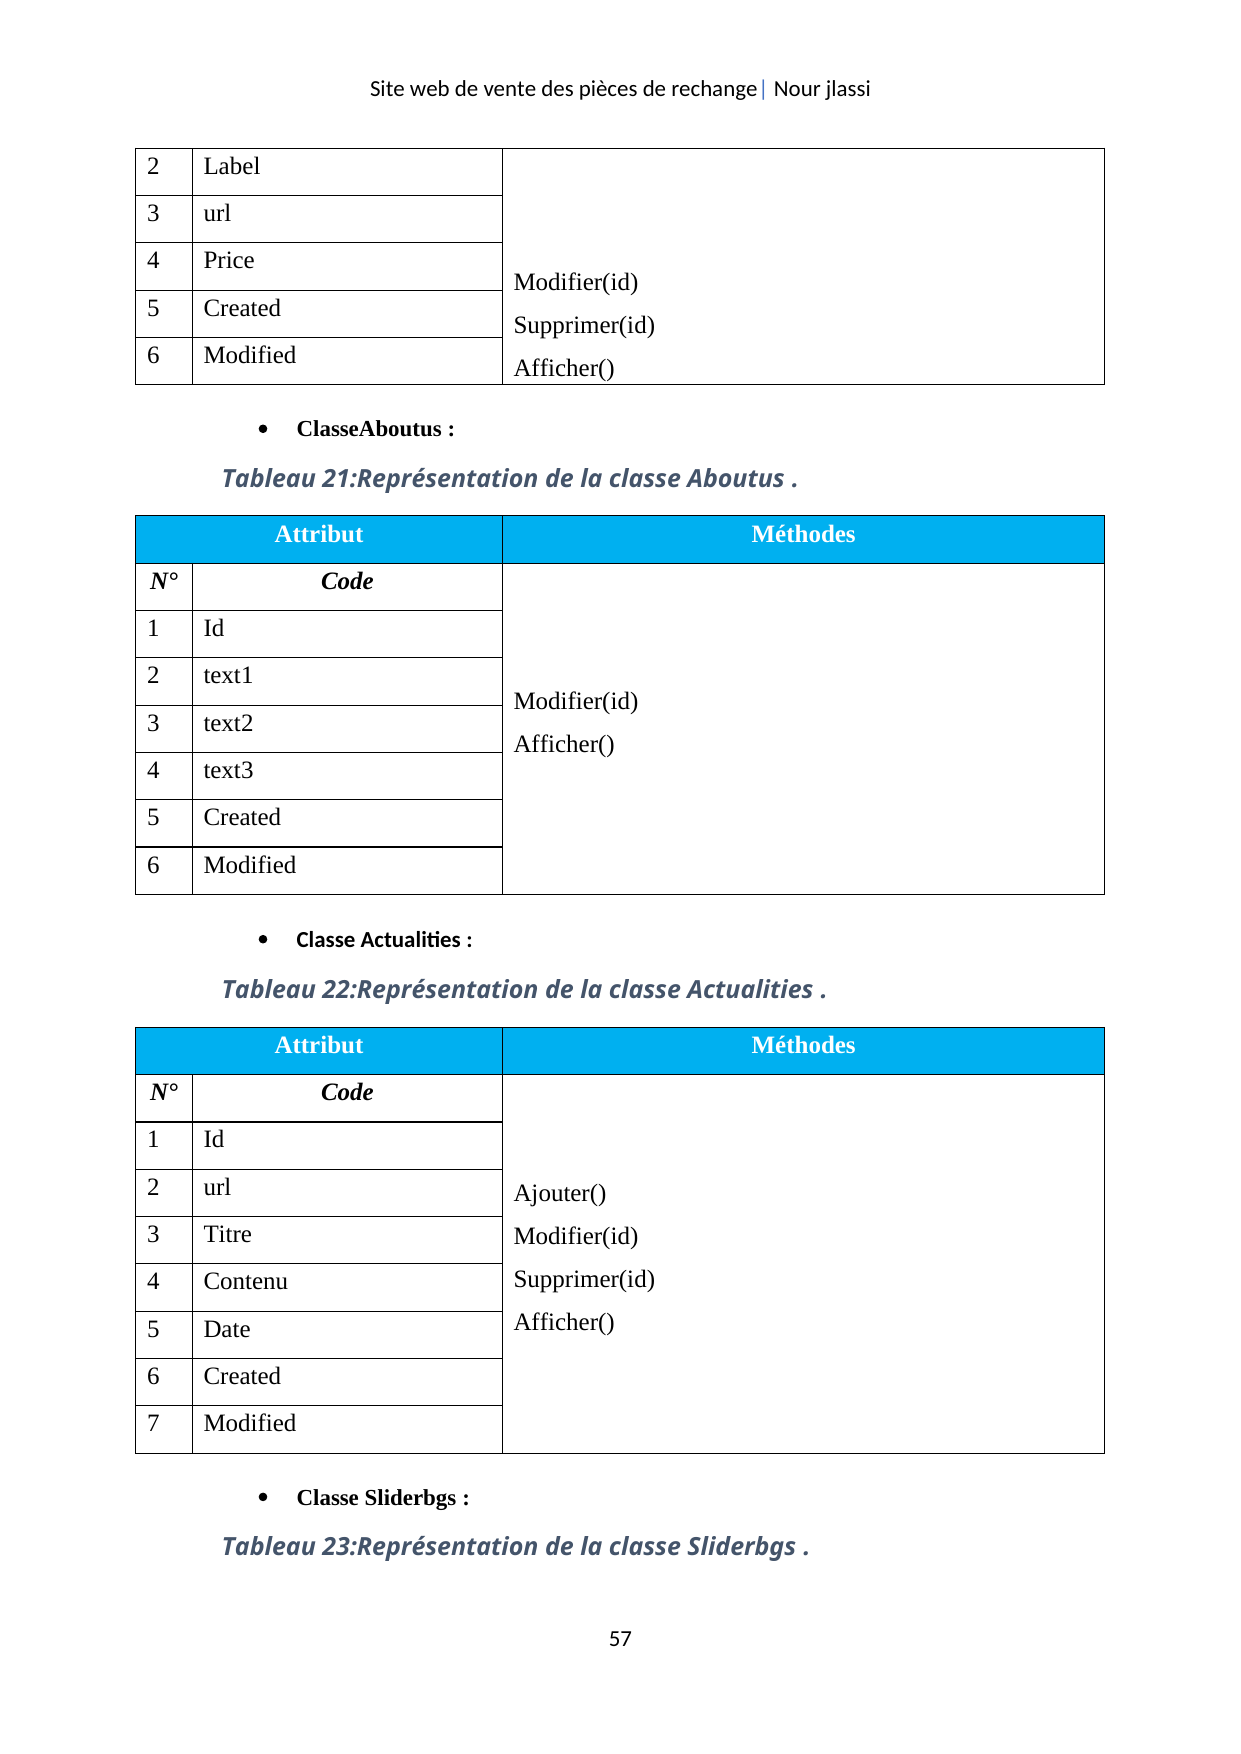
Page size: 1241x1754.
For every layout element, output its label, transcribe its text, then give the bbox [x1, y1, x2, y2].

table_cell 3 [136, 1217, 192, 1263]
table_cell 1 [136, 1123, 192, 1169]
table_header Attribut [136, 516, 502, 563]
table_cell Price [193, 243, 502, 289]
table_cell Id [193, 1123, 502, 1169]
table_cell Created [193, 800, 502, 846]
list ClasseAboutus : [259, 415, 1092, 442]
table_cell Date [193, 1312, 502, 1358]
table_cell 1 [136, 611, 192, 657]
table_cell Code [193, 1075, 502, 1121]
table_cell 4 [136, 243, 192, 289]
table_cell Id [193, 611, 502, 657]
list Classe Sliderbgs : [259, 1484, 1092, 1510]
text Tableau 23:Représentation de la classe Sliderbgs . [148, 1529, 1092, 1563]
table_cell text1 [193, 658, 502, 704]
table_cell 6 [136, 338, 192, 384]
table_cell Titre [193, 1217, 502, 1263]
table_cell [503, 1075, 1104, 1452]
table_cell Contenu [193, 1264, 502, 1311]
table_cell 2 [136, 149, 192, 195]
table_cell 3 [136, 196, 192, 242]
table_cell N° [136, 1075, 192, 1121]
table_cell Modified [193, 1406, 502, 1452]
table_cell 6 [136, 848, 192, 894]
list Classe Actualities : [259, 925, 1092, 953]
table_cell N° [136, 564, 192, 610]
table_cell 4 [136, 753, 192, 799]
table_cell url [193, 196, 502, 242]
text Tableau 21:Représentation de la classe Aboutus . [148, 461, 1092, 494]
table_cell Modified [193, 848, 502, 894]
table_cell text3 [193, 753, 502, 799]
table_header Méthodes [503, 1028, 1104, 1074]
table_cell 6 [136, 1359, 192, 1405]
table_cell 5 [136, 800, 192, 846]
table_header Méthodes [503, 516, 1104, 563]
table_cell 2 [136, 1170, 192, 1216]
table_cell Created [193, 1359, 502, 1405]
table_cell 4 [136, 1264, 192, 1311]
table_header Attribut [136, 1028, 502, 1074]
table_cell Modifier(id) Afficher() [503, 564, 1104, 894]
table_cell 7 [136, 1406, 192, 1452]
table_cell 3 [136, 706, 192, 752]
table_cell 5 [136, 1312, 192, 1358]
table_cell text2 [193, 706, 502, 752]
table_cell 2 [136, 658, 192, 704]
table_cell Modified [193, 338, 502, 384]
table_cell url [193, 1170, 502, 1216]
table_cell 5 [136, 291, 192, 337]
table_cell Label [193, 149, 502, 195]
table_cell Created [193, 291, 502, 337]
text Tableau 22:Représentation de la classe Actualities . [148, 972, 1092, 1006]
table_cell Code [193, 564, 502, 610]
